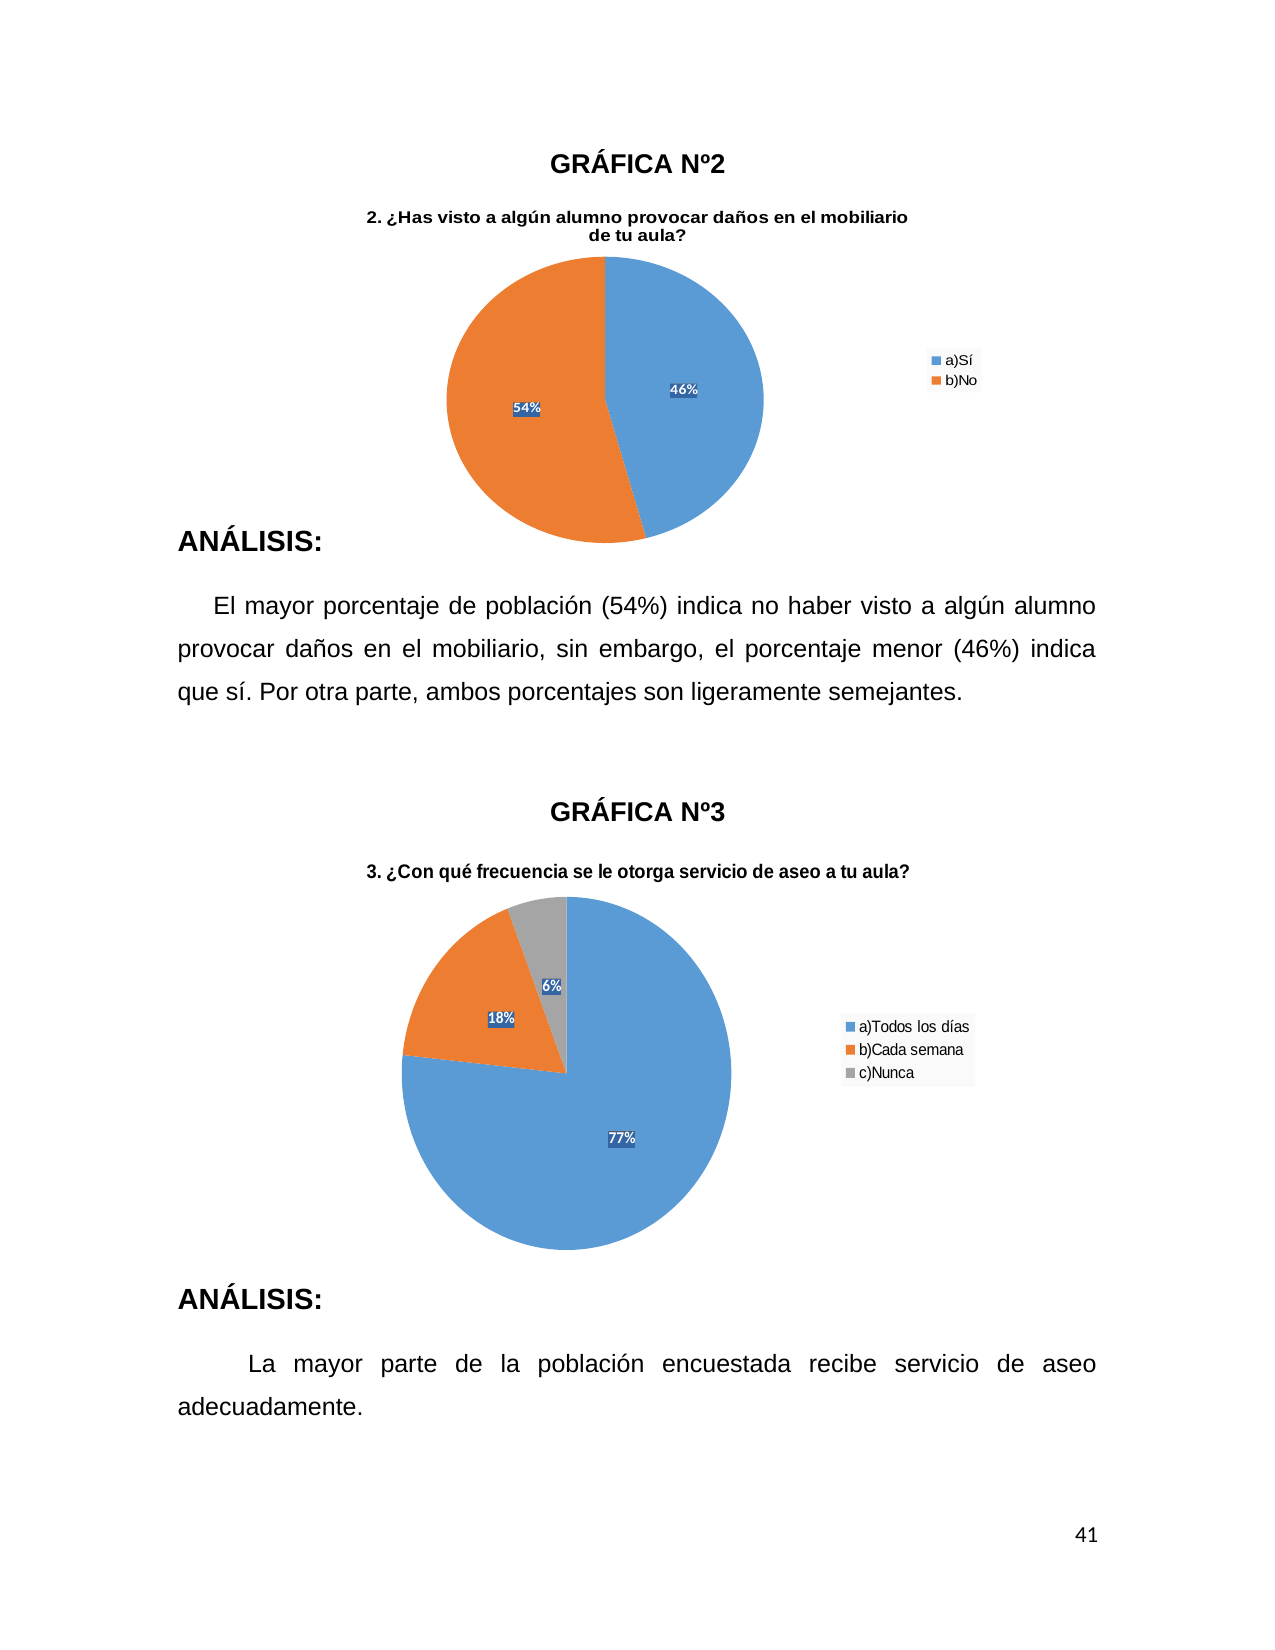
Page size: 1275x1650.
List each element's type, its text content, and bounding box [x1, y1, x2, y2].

text ANÁLISIS: [177, 1282, 1098, 1316]
text El mayor porcentaje de población (54%) indica no haber visto a algún alumno provocar daños en el mobiliario, sin embargo, el porcentaje menor (46%) indica que sí. Por otra parte, ambos porcentajes son ligeramente semejantes. [177, 591, 1098, 706]
text La mayor parte de la población encuestada recibe servicio de aseo adecuadamente. [177, 1349, 1098, 1421]
text ANÁLISIS: [177, 524, 1098, 557]
text GRÁFICA Nº2 [177, 148, 1098, 179]
text GRÁFICA Nº3 [177, 796, 1098, 828]
